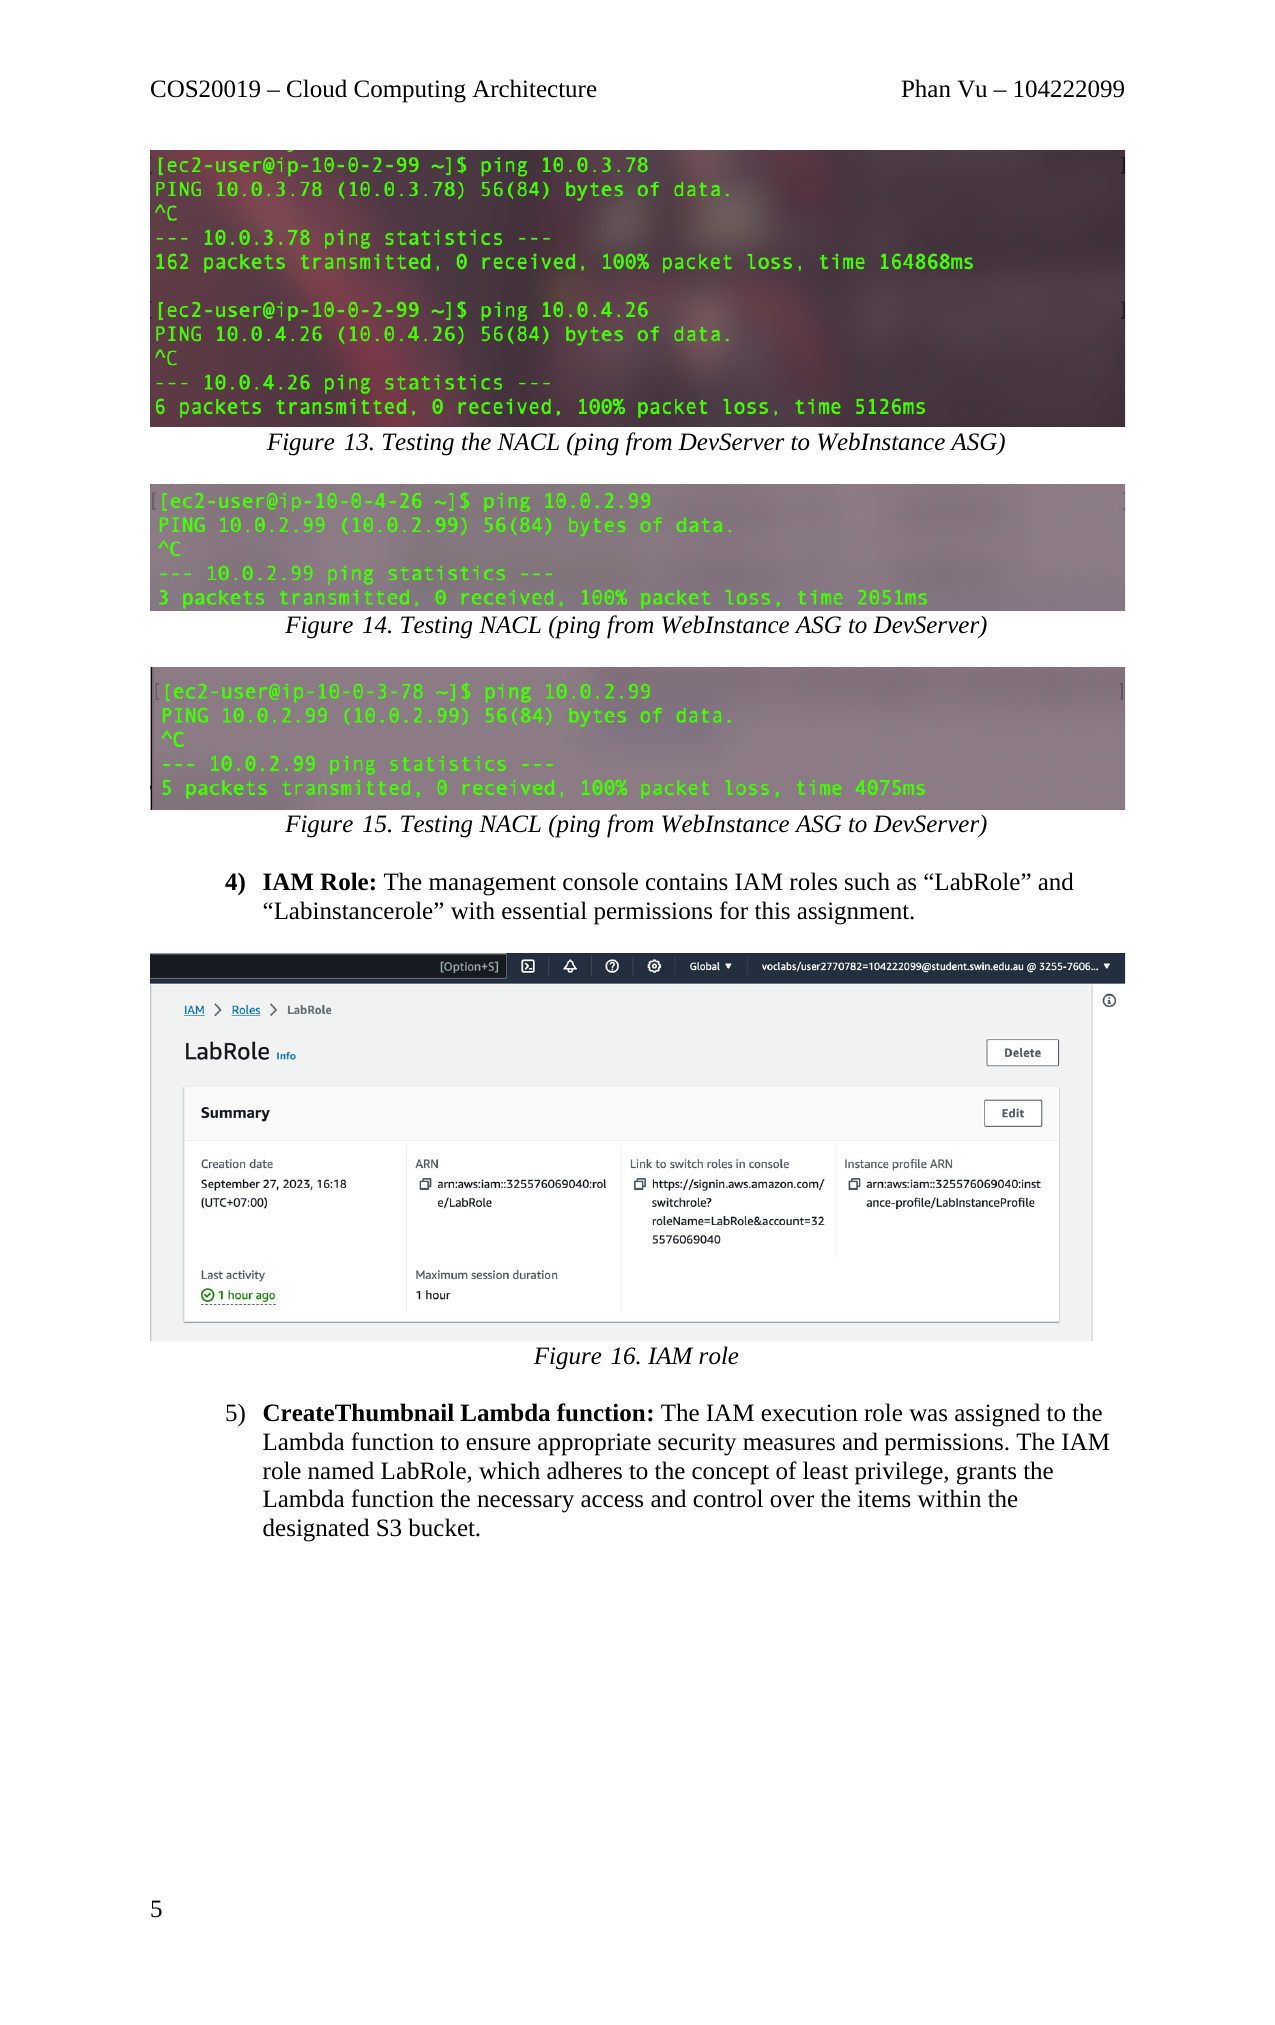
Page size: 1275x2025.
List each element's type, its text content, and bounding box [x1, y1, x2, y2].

text Figure 15. Testing NACL (ping from WebInstance ASG to DevServer) [150, 810, 1125, 838]
text Figure 14. Testing NACL (ping from WebInstance ASG to DevServer) [150, 611, 1125, 639]
picture [150, 953, 1125, 1341]
picture [150, 150, 1125, 427]
list IAM Role: The management console contains IAM roles such as “LabRole” and “Labinstancerole” with essential permissions for this assignment. [225, 867, 1125, 924]
picture [150, 667, 1125, 810]
text Figure 16. IAM role [150, 1341, 1125, 1369]
list CreateThumbnail Lambda function: The IAM execution role was assigned to the Lambda function to ensure appropriate security measures and permissions. The IAM role named LabRole, which adheres to the concept of least privilege, grants the Lambda function the necessary access and control over the items within the designated S3 bucket. [225, 1398, 1125, 1542]
text Figure 13. Testing the NACL (ping from DevServer to WebInstance ASG) [150, 427, 1125, 456]
picture [150, 484, 1125, 611]
